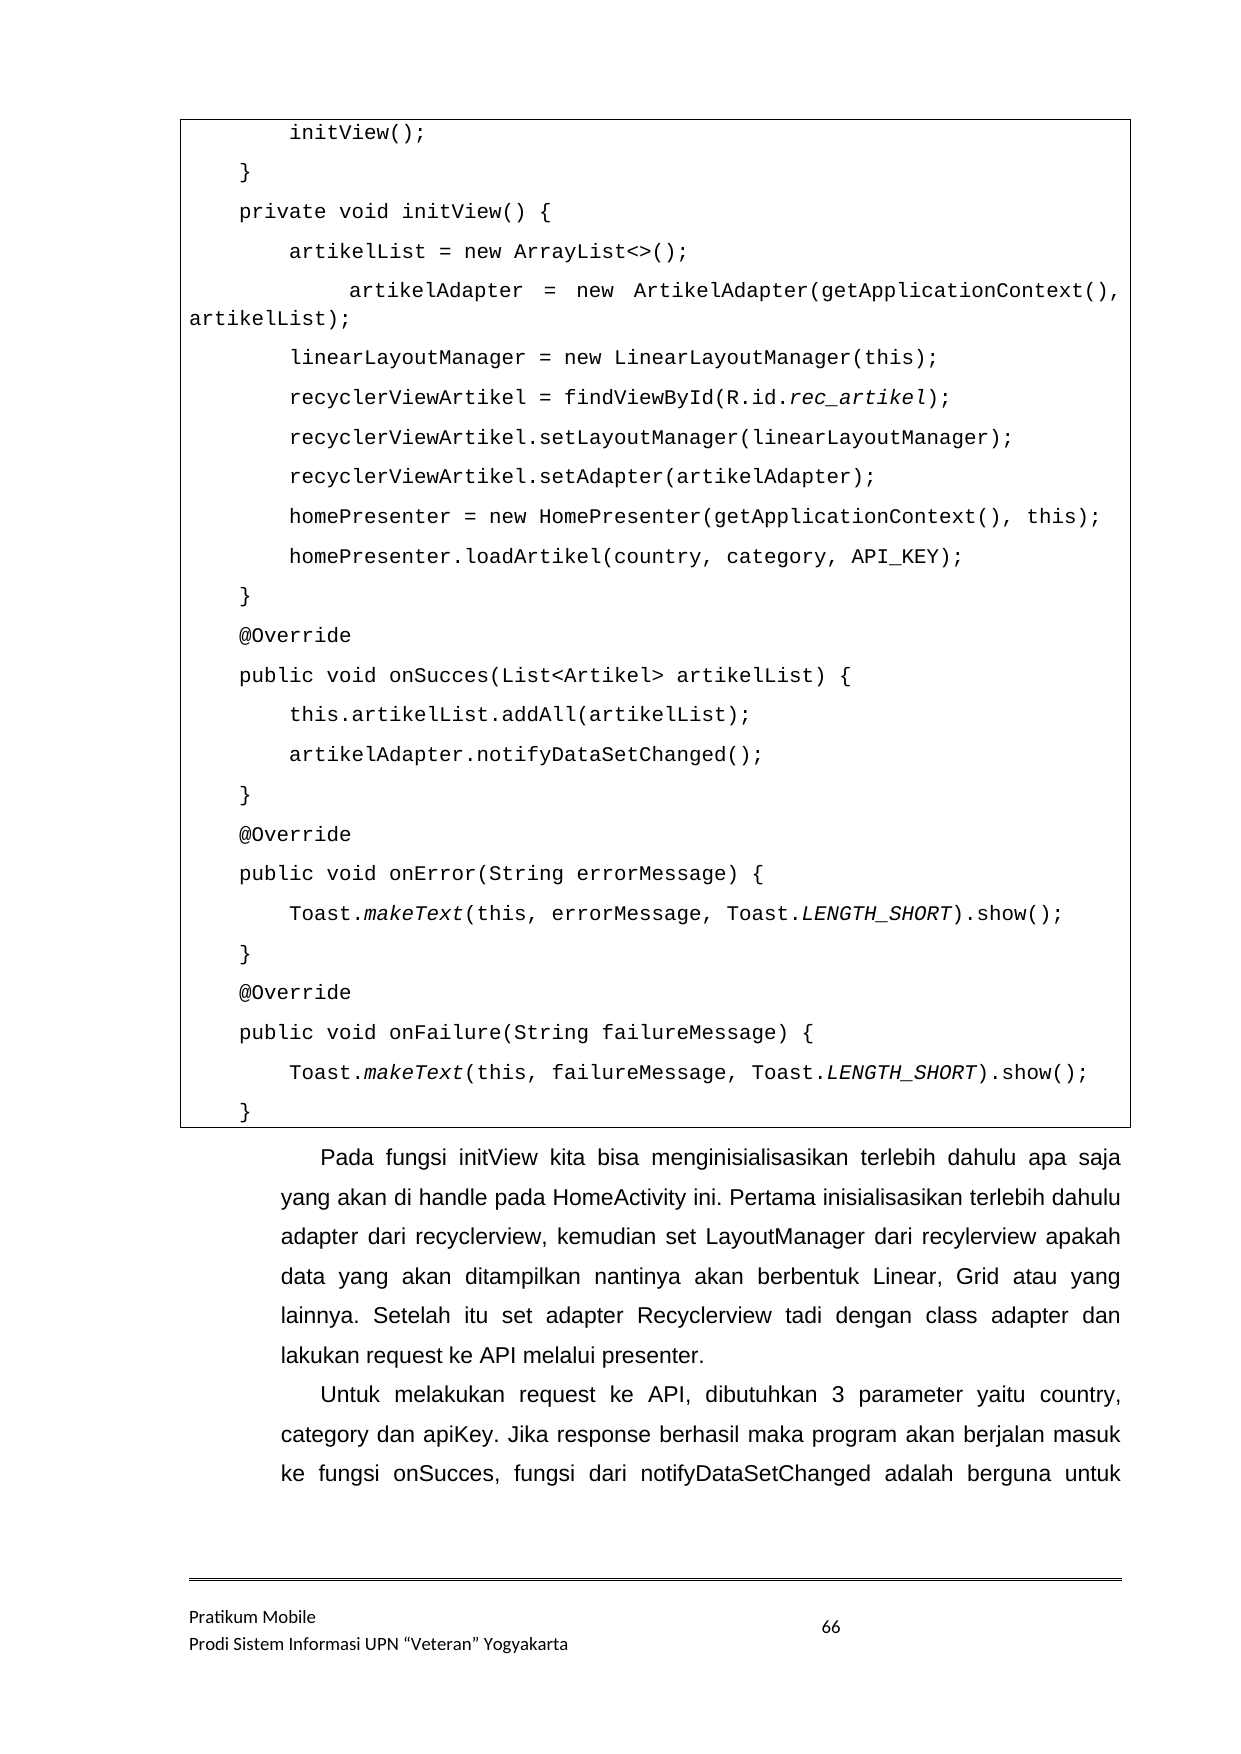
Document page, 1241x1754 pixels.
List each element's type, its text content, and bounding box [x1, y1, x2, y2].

text linearLayoutManager = new LinearLayoutManager(this); [181, 344, 1130, 371]
text initView(); [181, 120, 1130, 145]
text Toast.makeText(this, errorMessage, Toast.LENGTH_SHORT).show(); [181, 900, 1130, 927]
text recyclerViewArtikel.setAdapter(artikelAdapter); [181, 463, 1130, 490]
text homePresenter.loadArtikel(country, category, API_KEY); [181, 543, 1130, 569]
text artikelAdapter = new ArtikelAdapter(getApplicationContext(), artikelList); [181, 277, 1130, 331]
text Pada fungsi initView kita bisa menginisialisasikan terlebih dahulu apa saja yang akan di handle pada HomeActivity ini. Pertama inisialisasikan terlebih dahulu adapter dari recyclerview, kemudian set LayoutManager dari recylerview apakah data yang akan ditampilkan nantinya akan berbentuk Linear, Grid atau yang lainnya. Setelah itu set adapter Recyclerview tadi dengan class adapter dan lakukan request ke API melalui presenter. [281, 1144, 1122, 1368]
text artikelAdapter.notifyDataSetChanged(); [181, 741, 1130, 768]
text this.artikelList.addAll(artikelList); [181, 701, 1130, 728]
text @Override [181, 979, 1130, 1006]
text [281, 1381, 1122, 1486]
text public void onFailure(String failureMessage) { [181, 1019, 1130, 1046]
text } [181, 1098, 1130, 1127]
text } [181, 781, 1130, 807]
text @Override [181, 622, 1130, 649]
text public void onSucces(List<Artikel> artikelList) { [181, 662, 1130, 688]
text @Override [181, 820, 1130, 847]
text } [181, 158, 1130, 185]
text public void onError(String errorMessage) { [181, 860, 1130, 887]
text homePresenter = new HomePresenter(getApplicationContext(), this); [181, 503, 1130, 530]
text Toast.makeText(this, failureMessage, Toast.LENGTH_SHORT).show(); [181, 1058, 1130, 1085]
text recyclerViewArtikel = findViewById(R.id.rec_artikel); [181, 384, 1130, 411]
text artikelList = new ArrayList<>(); [181, 238, 1130, 264]
text private void initView() { [181, 198, 1130, 225]
text } [181, 939, 1130, 966]
text } [181, 582, 1130, 609]
text recyclerViewArtikel.setLayoutManager(linearLayoutManager); [181, 423, 1130, 450]
